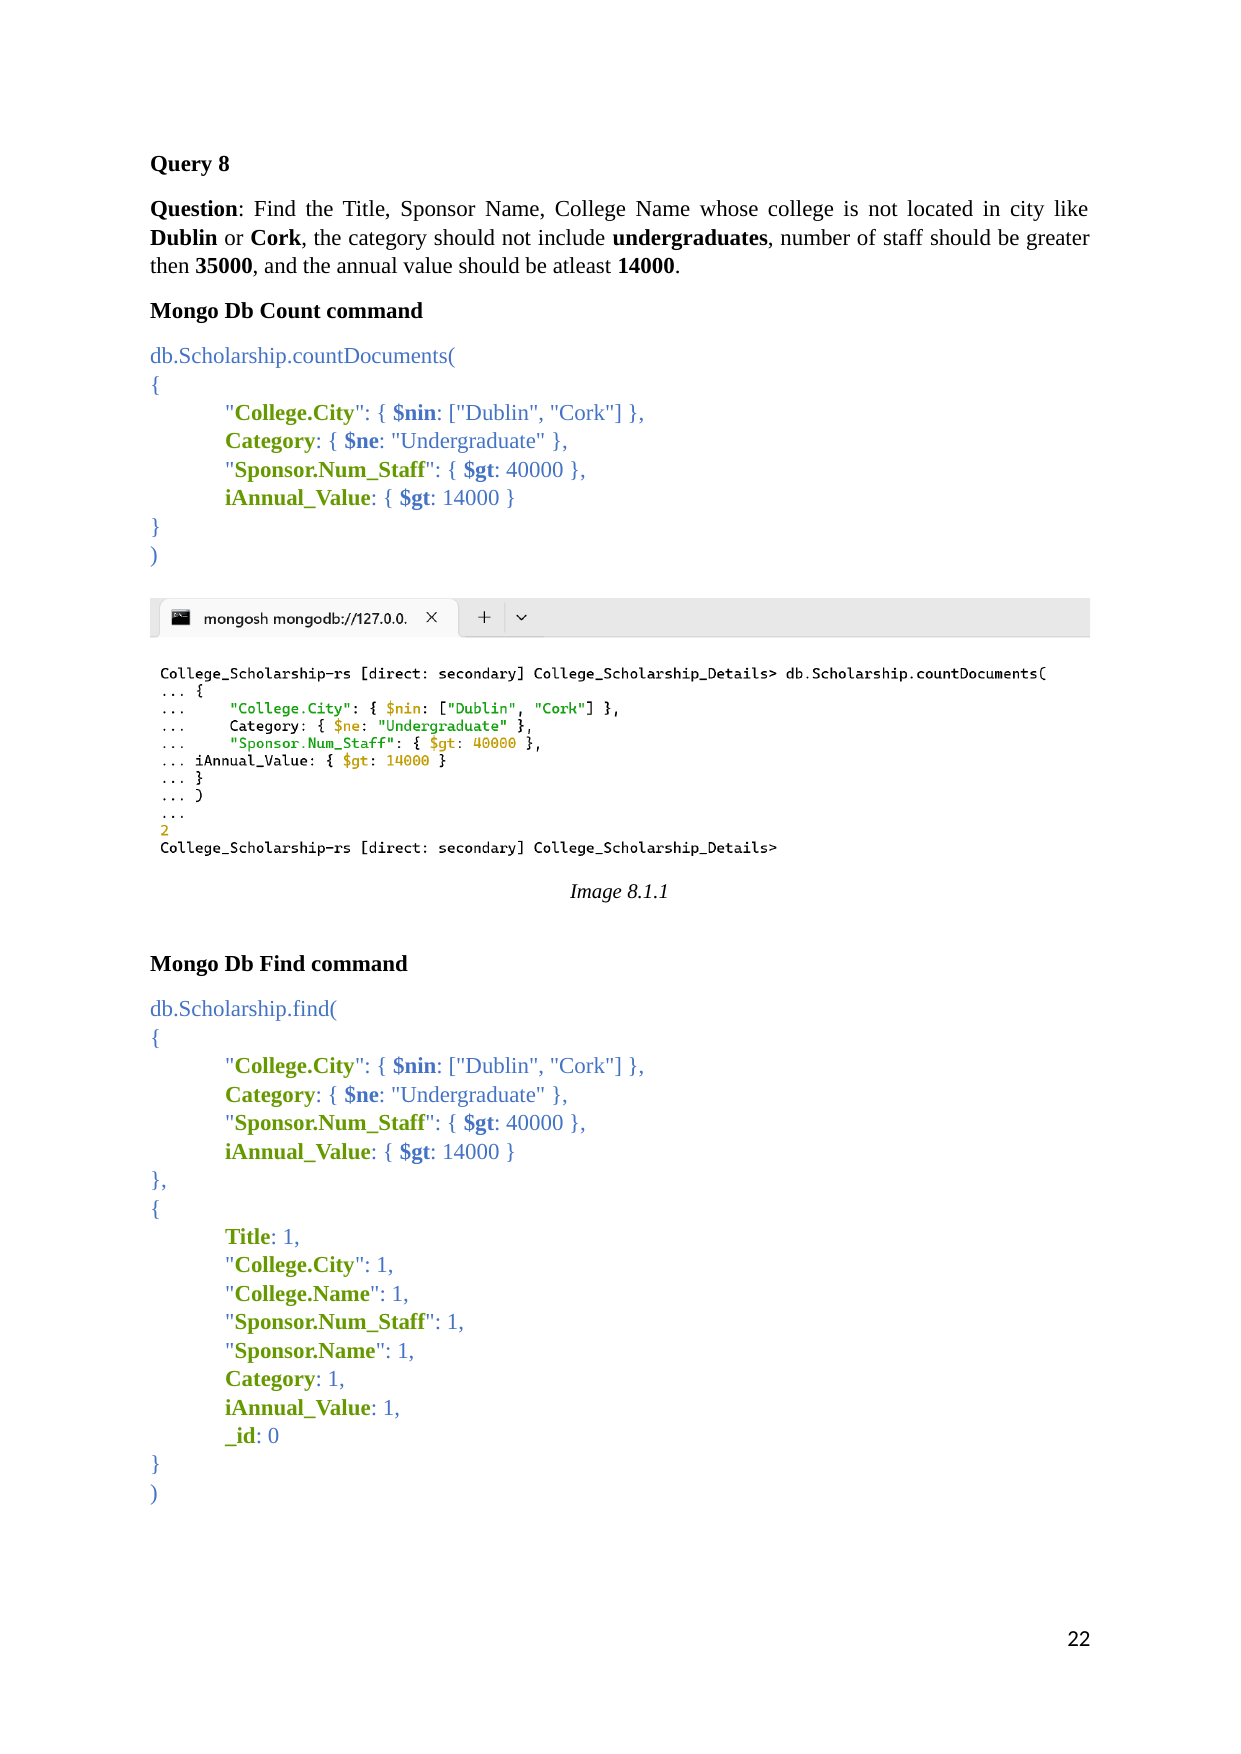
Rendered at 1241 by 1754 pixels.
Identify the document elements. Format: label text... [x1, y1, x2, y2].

text } [150, 1451, 1090, 1477]
text ) [150, 1479, 1090, 1505]
text Category: 1, [150, 1365, 1090, 1392]
text }, [150, 1166, 1090, 1192]
text "Sponsor.Num_Staff": 1, [150, 1308, 1090, 1335]
text Question: Find the Title, Sponsor Name, College Name whose college is not located in city like Dublin or Cork, the category should not include undergraduates, number of staff should be greater then 35000, and the annual value should be atleast 14000. [150, 195, 1090, 278]
text Mongo Db Find command [150, 950, 1090, 977]
text "Sponsor.Name": 1, [150, 1337, 1090, 1363]
text "College.City": { $nin: ["Dublin", "Cork"] }, [150, 399, 1090, 425]
text } [150, 513, 1090, 539]
text iAnnual_Value: 1, [150, 1394, 1090, 1420]
text "College.City": 1, [150, 1251, 1090, 1278]
text ) [150, 541, 1090, 568]
text "College.City": { $nin: ["Dublin", "Cork"] }, [150, 1052, 1090, 1079]
text Category: { $ne: "Undergraduate" }, [150, 1081, 1090, 1107]
text Title: 1, [150, 1223, 1090, 1249]
text "Sponsor.Num_Staff": { $gt: 40000 }, [150, 1109, 1090, 1136]
text "Sponsor.Num_Staff": { $gt: 40000 }, [150, 456, 1090, 482]
text Query 8 [150, 150, 1090, 176]
text db.Scholarship.find( [150, 996, 1090, 1022]
text Category: { $ne: "Undergraduate" }, [150, 427, 1090, 454]
text iAnnual_Value: { $gt: 14000 } [150, 1138, 1090, 1164]
text { [150, 1024, 1090, 1050]
picture [150, 598, 1091, 878]
text { [150, 371, 1090, 397]
text Mongo Db Count command [150, 297, 1090, 323]
text "College.Name": 1, [150, 1280, 1090, 1306]
text Image 8.1.1 [150, 879, 1090, 903]
text { [150, 1194, 1090, 1221]
text iAnnual_Value: { $gt: 14000 } [150, 484, 1090, 511]
text _id: 0 [150, 1422, 1090, 1448]
text db.Scholarship.countDocuments( [150, 342, 1090, 368]
